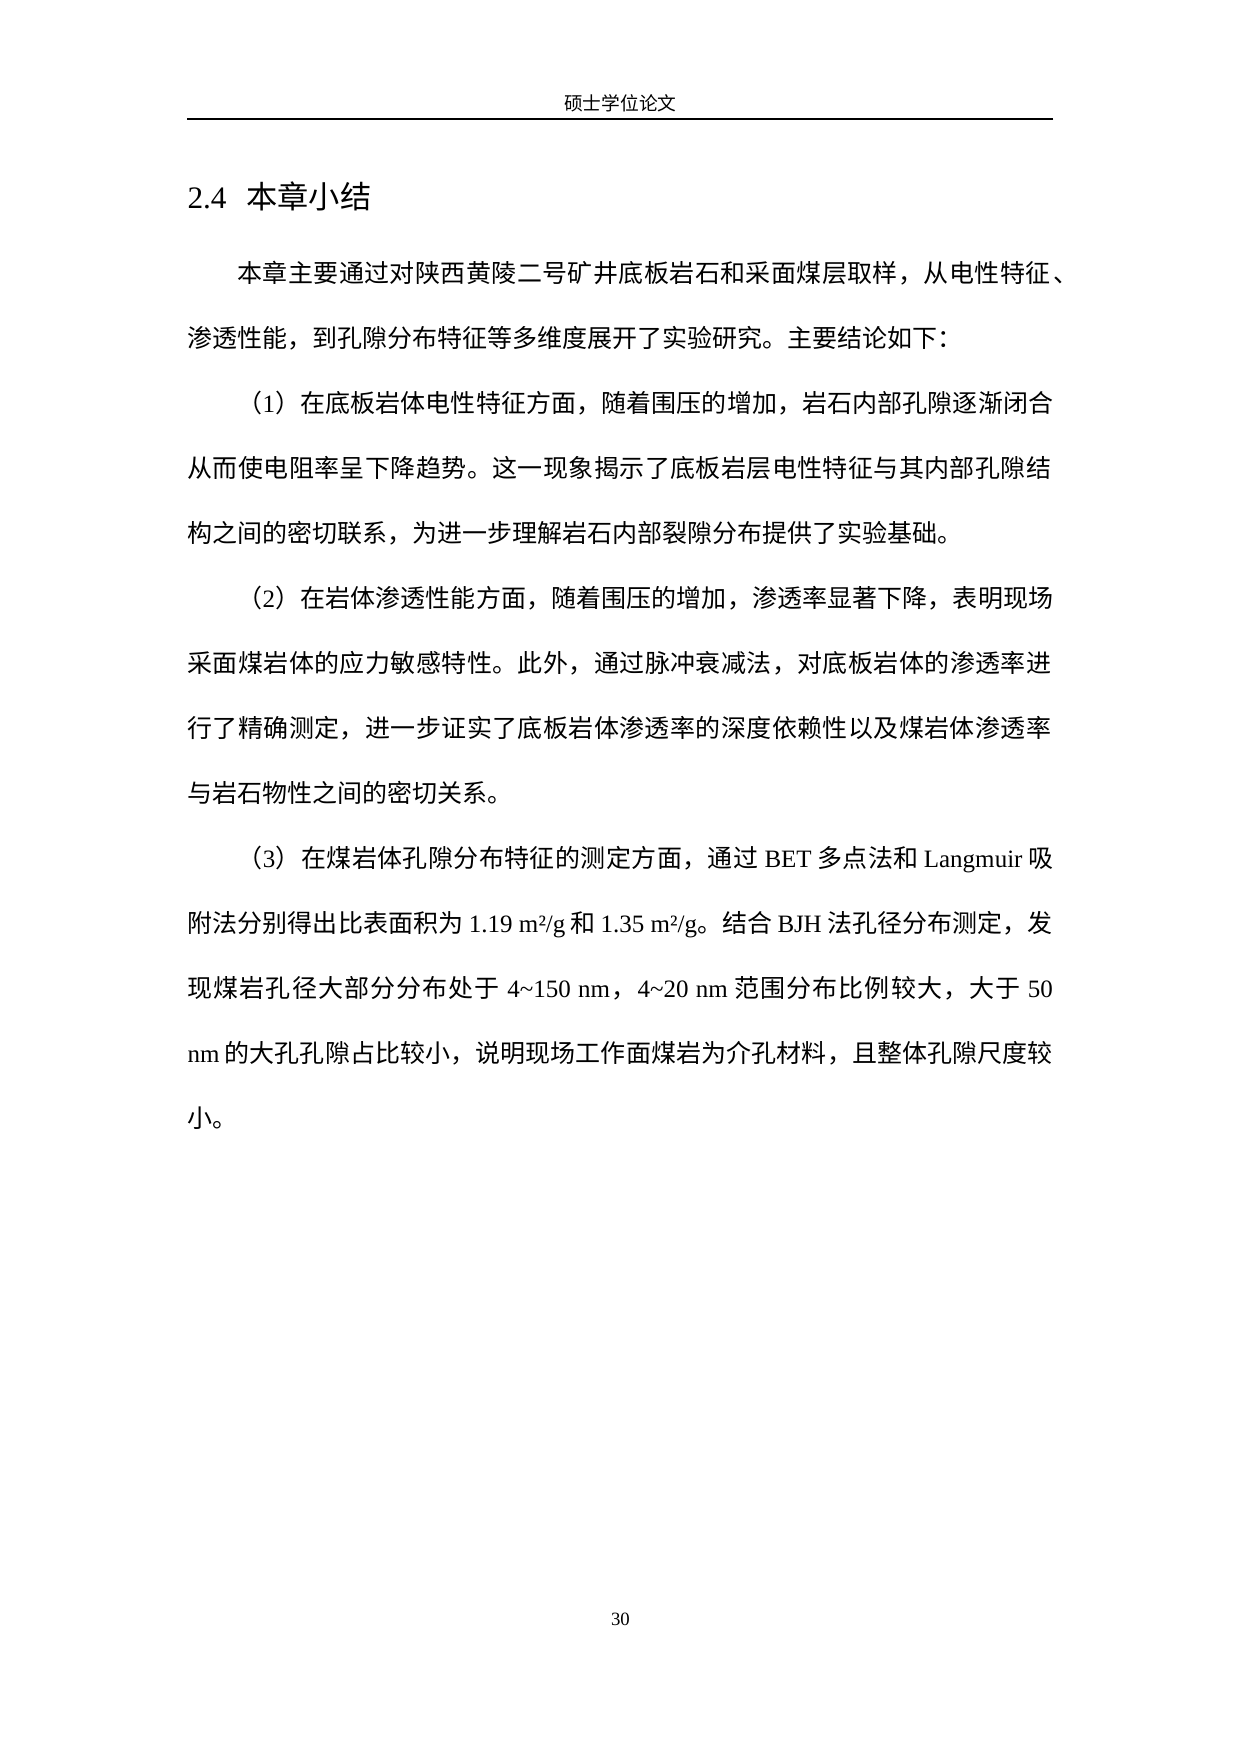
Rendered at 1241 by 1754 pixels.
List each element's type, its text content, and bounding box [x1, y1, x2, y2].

list 本章小结 [187, 162, 1053, 227]
text （3）在煤岩体孔隙分布特征的测定方面，通过BET多点法和Langmuir吸附法分别得出比表面积为1.19 m²/g和1.35 m²/g。结合BJH法孔径分布测定，发现煤岩孔径大部分分布处于4~150 nm，4~20 nm范围分布比例较大，大于50 nm的大孔孔隙占比较小，说明现场工作面煤岩为介孔材料，且整体孔隙尺度较小。 [187, 824, 1053, 1149]
text 本章主要通过对陕西黄陵二号矿井底板岩石和采面煤层取样，从电性特征、渗透性能，到孔隙分布特征等多维度展开了实验研究。主要结论如下： [187, 239, 1053, 369]
text （2）在岩体渗透性能方面，随着围压的增加，渗透率显著下降，表明现场采面煤岩体的应力敏感特性。此外，通过脉冲衰减法，对底板岩体的渗透率进行了精确测定，进一步证实了底板岩体渗透率的深度依赖性以及煤岩体渗透率与岩石物性之间的密切关系。 [187, 564, 1053, 824]
text （1）在底板岩体电性特征方面，随着围压的增加，岩石内部孔隙逐渐闭合，从而使电阻率呈下降趋势。这一现象揭示了底板岩层电性特征与其内部孔隙结构之间的密切联系，为进一步理解岩石内部裂隙分布提供了实验基础。 [187, 369, 1053, 564]
